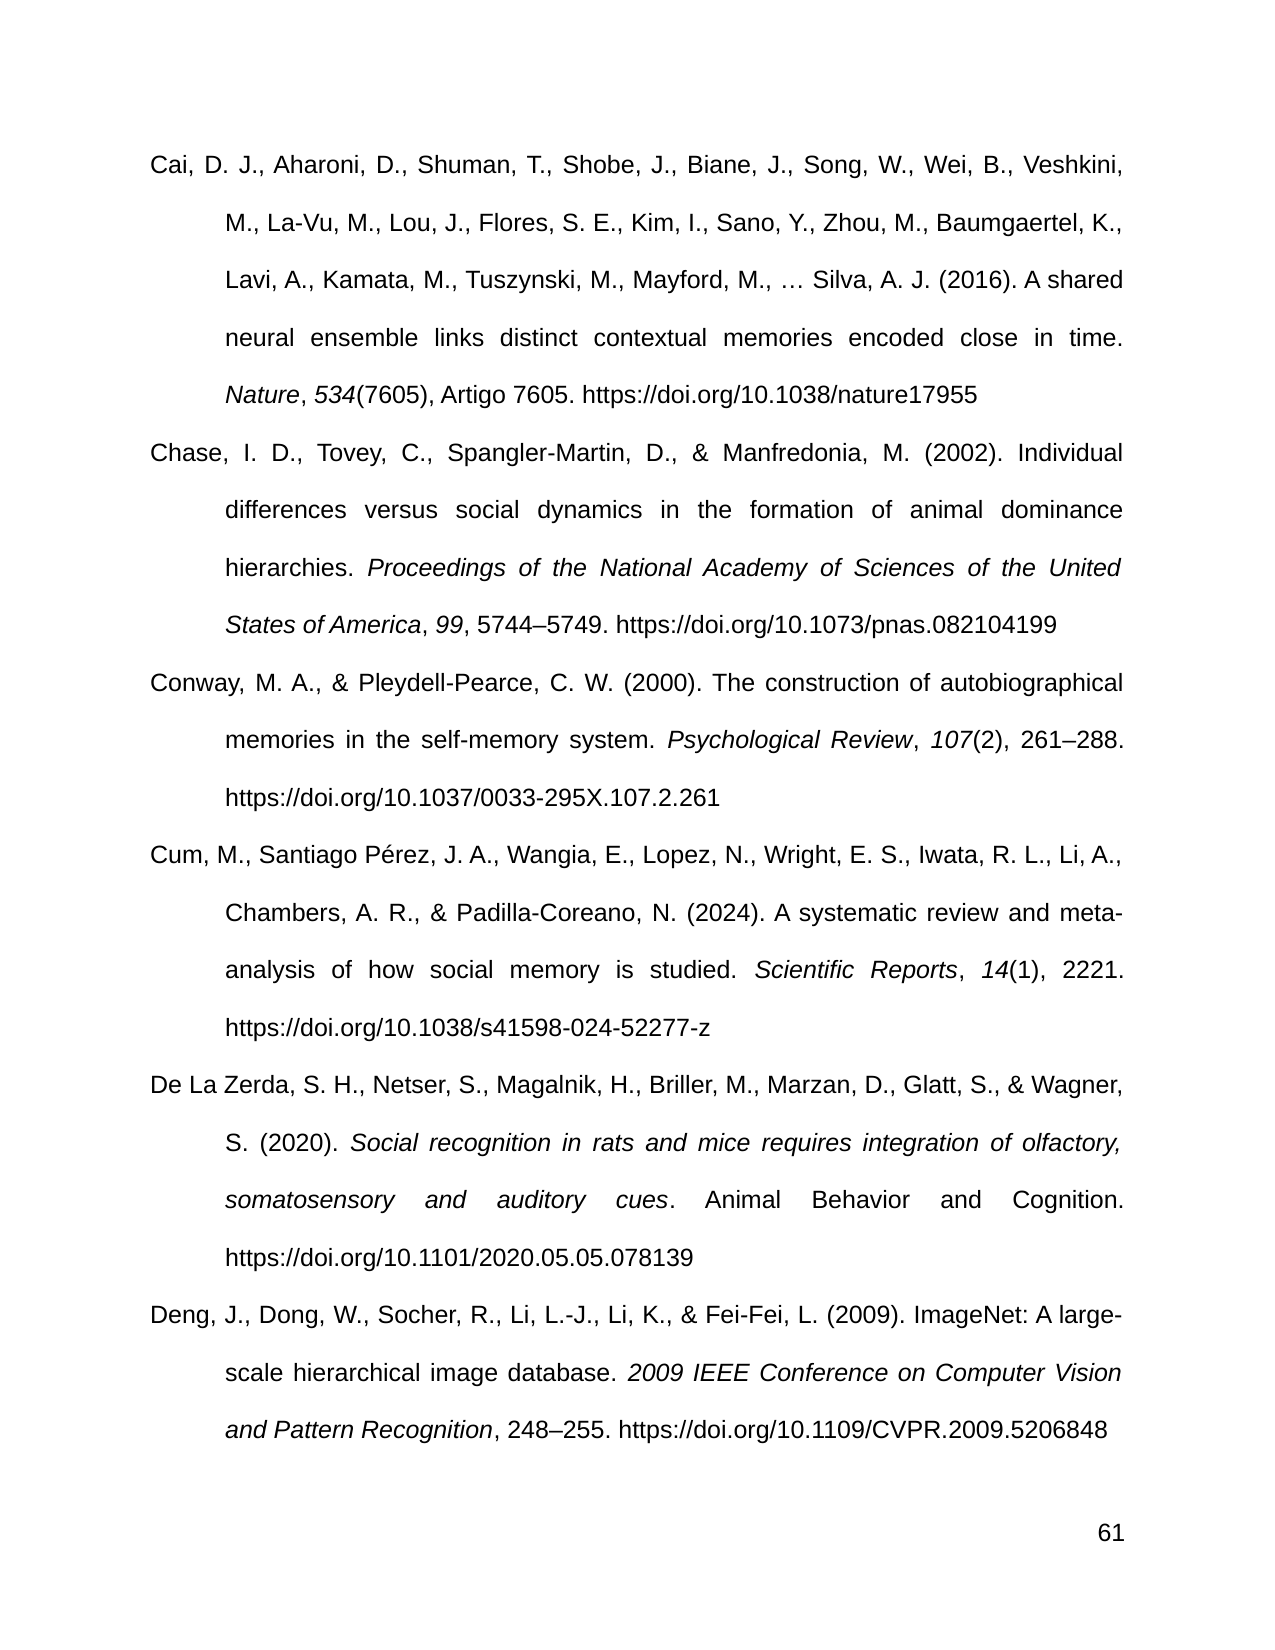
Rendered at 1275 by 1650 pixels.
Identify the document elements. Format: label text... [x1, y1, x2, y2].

text Cai, D. J., Aharoni, D., Shuman, T., Shobe, J., Biane, J., Song, W., Wei, B., Veshkini, M., La-Vu, M., Lou, J., Flores, S. E., Kim, I., Sano, Y., Zhou, M., Baumgaertel, K., Lavi, A., Kamata, M., Tuszynski, M., Mayford, M., … Silva, A. J. (2016). A shared neural ensemble links distinct contextual memories encoded close in time. Nature, 534(7605), Artigo 7605. https://doi.org/10.1038/nature17955 [150, 150, 1125, 409]
text De La Zerda, S. H., Netser, S., Magalnik, H., Briller, M., Marzan, D., Glatt, S., & Wagner, S. (2020). Social recognition in rats and mice requires integration of olfactory, somatosensory and auditory cues. Animal Behavior and Cognition. https://doi.org/10.1101/2020.05.05.078139 [150, 1070, 1125, 1271]
text Conway, M. A., & Pleydell-Pearce, C. W. (2000). The construction of autobiographical memories in the self-memory system. Psychological Review, 107(2), 261–288. https://doi.org/10.1037/0033-295X.107.2.261 [150, 667, 1125, 811]
text Deng, J., Dong, W., Socher, R., Li, L.-J., Li, K., & Fei-Fei, L. (2009). ImageNet: A large-scale hierarchical image database. 2009 IEEE Conference on Computer Vision and Pattern Recognition, 248–255. https://doi.org/10.1109/CVPR.2009.5206848 [150, 1300, 1125, 1444]
text Chase, I. D., Tovey, C., Spangler-Martin, D., & Manfredonia, M. (2002). Individual differences versus social dynamics in the formation of animal dominance hierarchies. Proceedings of the National Academy of Sciences of the United States of America, 99, 5744–5749. https://doi.org/10.1073/pnas.082104199 [150, 437, 1125, 639]
text Cum, M., Santiago Pérez, J. A., Wangia, E., Lopez, N., Wright, E. S., Iwata, R. L., Li, A., Chambers, A. R., & Padilla-Coreano, N. (2024). A systematic review and meta-analysis of how social memory is studied. Scientific Reports, 14(1), 2221. https://doi.org/10.1038/s41598-024-52277-z [150, 840, 1125, 1041]
